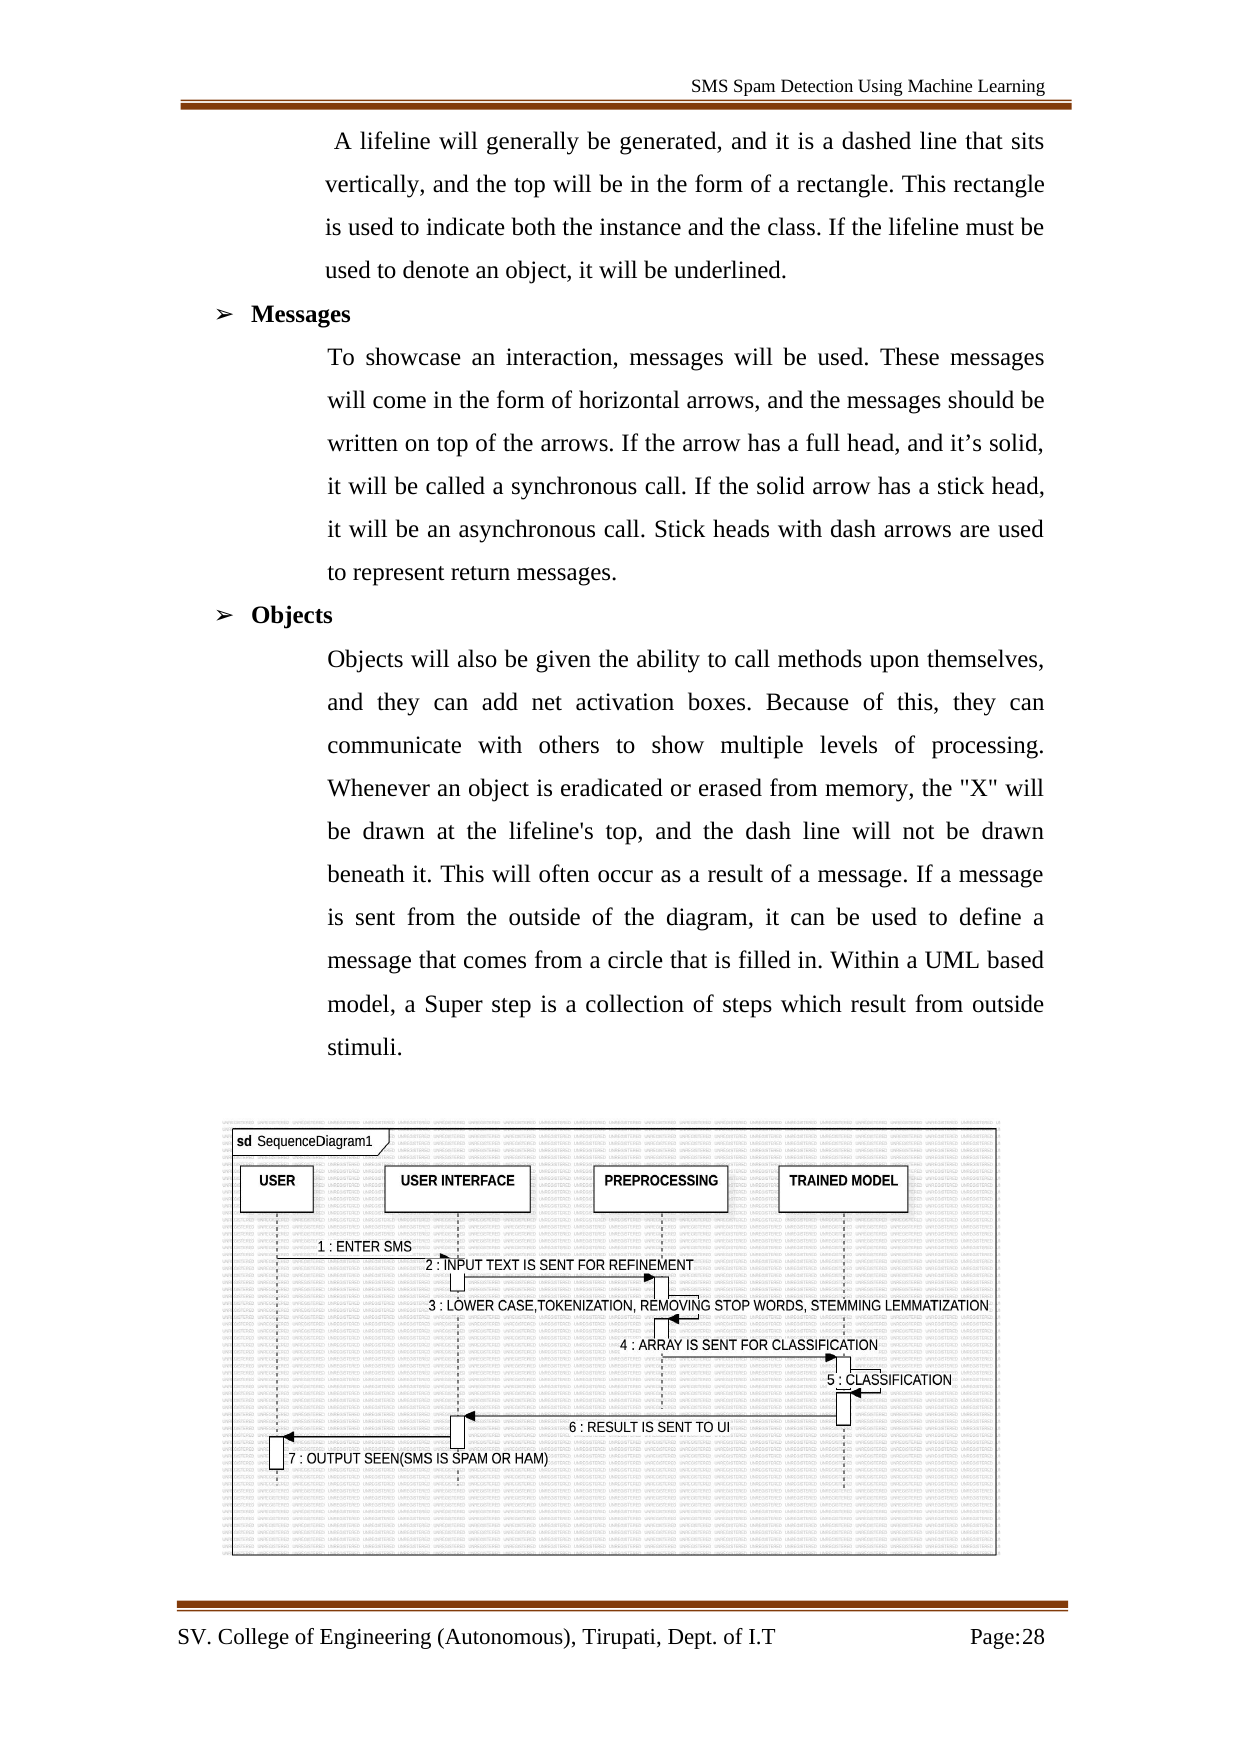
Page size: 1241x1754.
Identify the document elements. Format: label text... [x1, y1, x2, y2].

list Messages [213, 299, 1046, 327]
list Objects [213, 601, 1046, 629]
text A lifeline will generally be generated, and it is a dashed line that sits vertically, and the top will be in the form of a rectangle. This rectangle is used to indicate both the instance and the class. If the lifeline must be used to denote an object, it will be underlined. [325, 126, 1046, 284]
text Objects will also be given the ability to call methods upon themselves, and they can add net activation boxes. Because of this, they can communicate with others to show multiple levels of processing. Whenever an object is eradicated or erased from memory, the "X" will be drawn at the lifeline's top, and the dash line will not be drawn beneath it. This will often occur as a result of a message. If a message is sent from the outside of the diagram, it can be used to define a message that comes from a circle that is filled in. Within a UML based model, a Super step is a collection of steps which result from outside stimuli. [327, 644, 1046, 1061]
text To showcase an interaction, messages will be used. These messages will come in the form of horizontal arrows, and the messages should be written on top of the arrows. If the arrow has a full head, and it’s solid, it will be called a synchronous call. If the solid arrow has a stick head, it will be an asynchronous call. Stick heads with dash arrows are used to represent return messages. [327, 342, 1046, 586]
picture [222, 1118, 1001, 1556]
